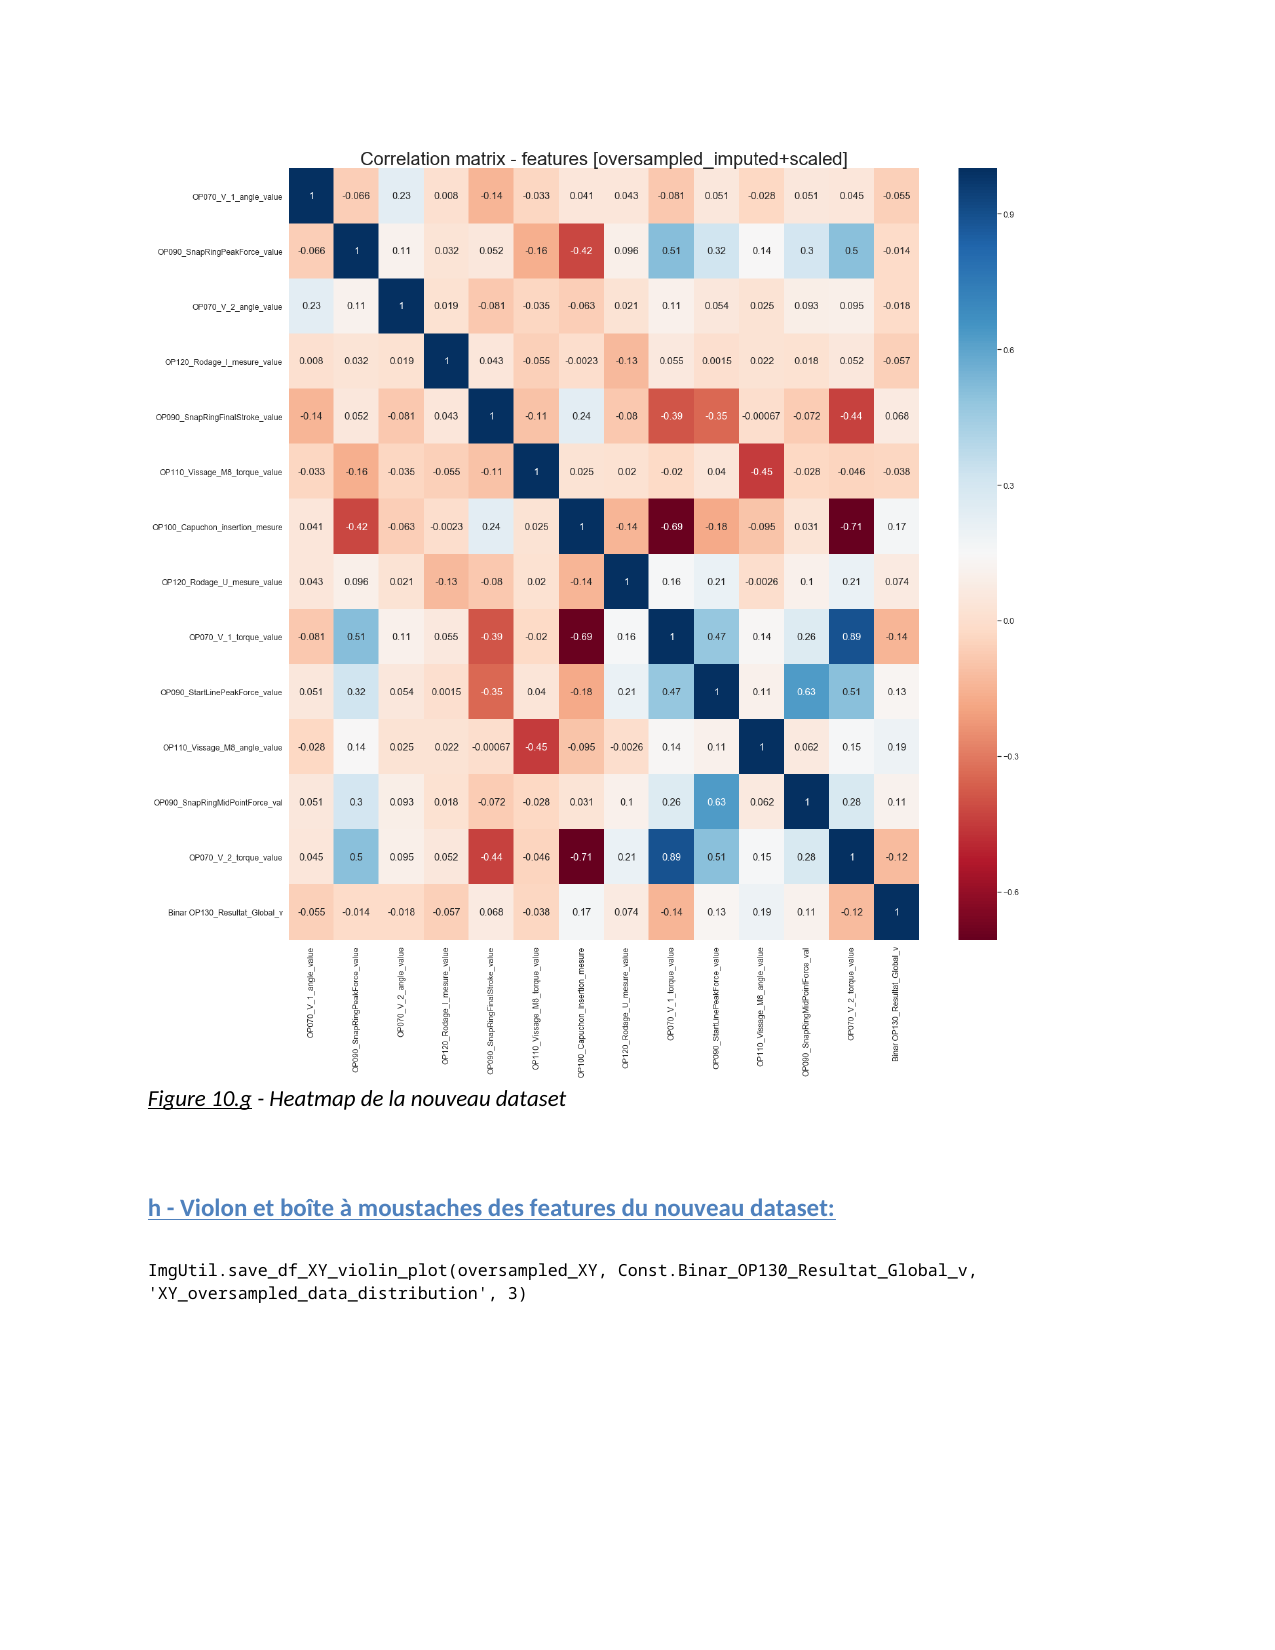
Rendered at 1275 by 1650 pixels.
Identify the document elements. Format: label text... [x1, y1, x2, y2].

text Figure 10.g - Heatmap de la nouveau dataset [148, 1084, 1127, 1112]
picture [147, 147, 1023, 1081]
subtitle h - Violon et boîte à moustaches des features du nouveau dataset: [148, 1193, 1127, 1223]
text ImgUtil.save_df_XY_violin_plot(oversampled_XY, Const.Binar_OP130_Resultat_Global_v, 'XY_oversampled_data_distribution', 3) [148, 1259, 1127, 1304]
